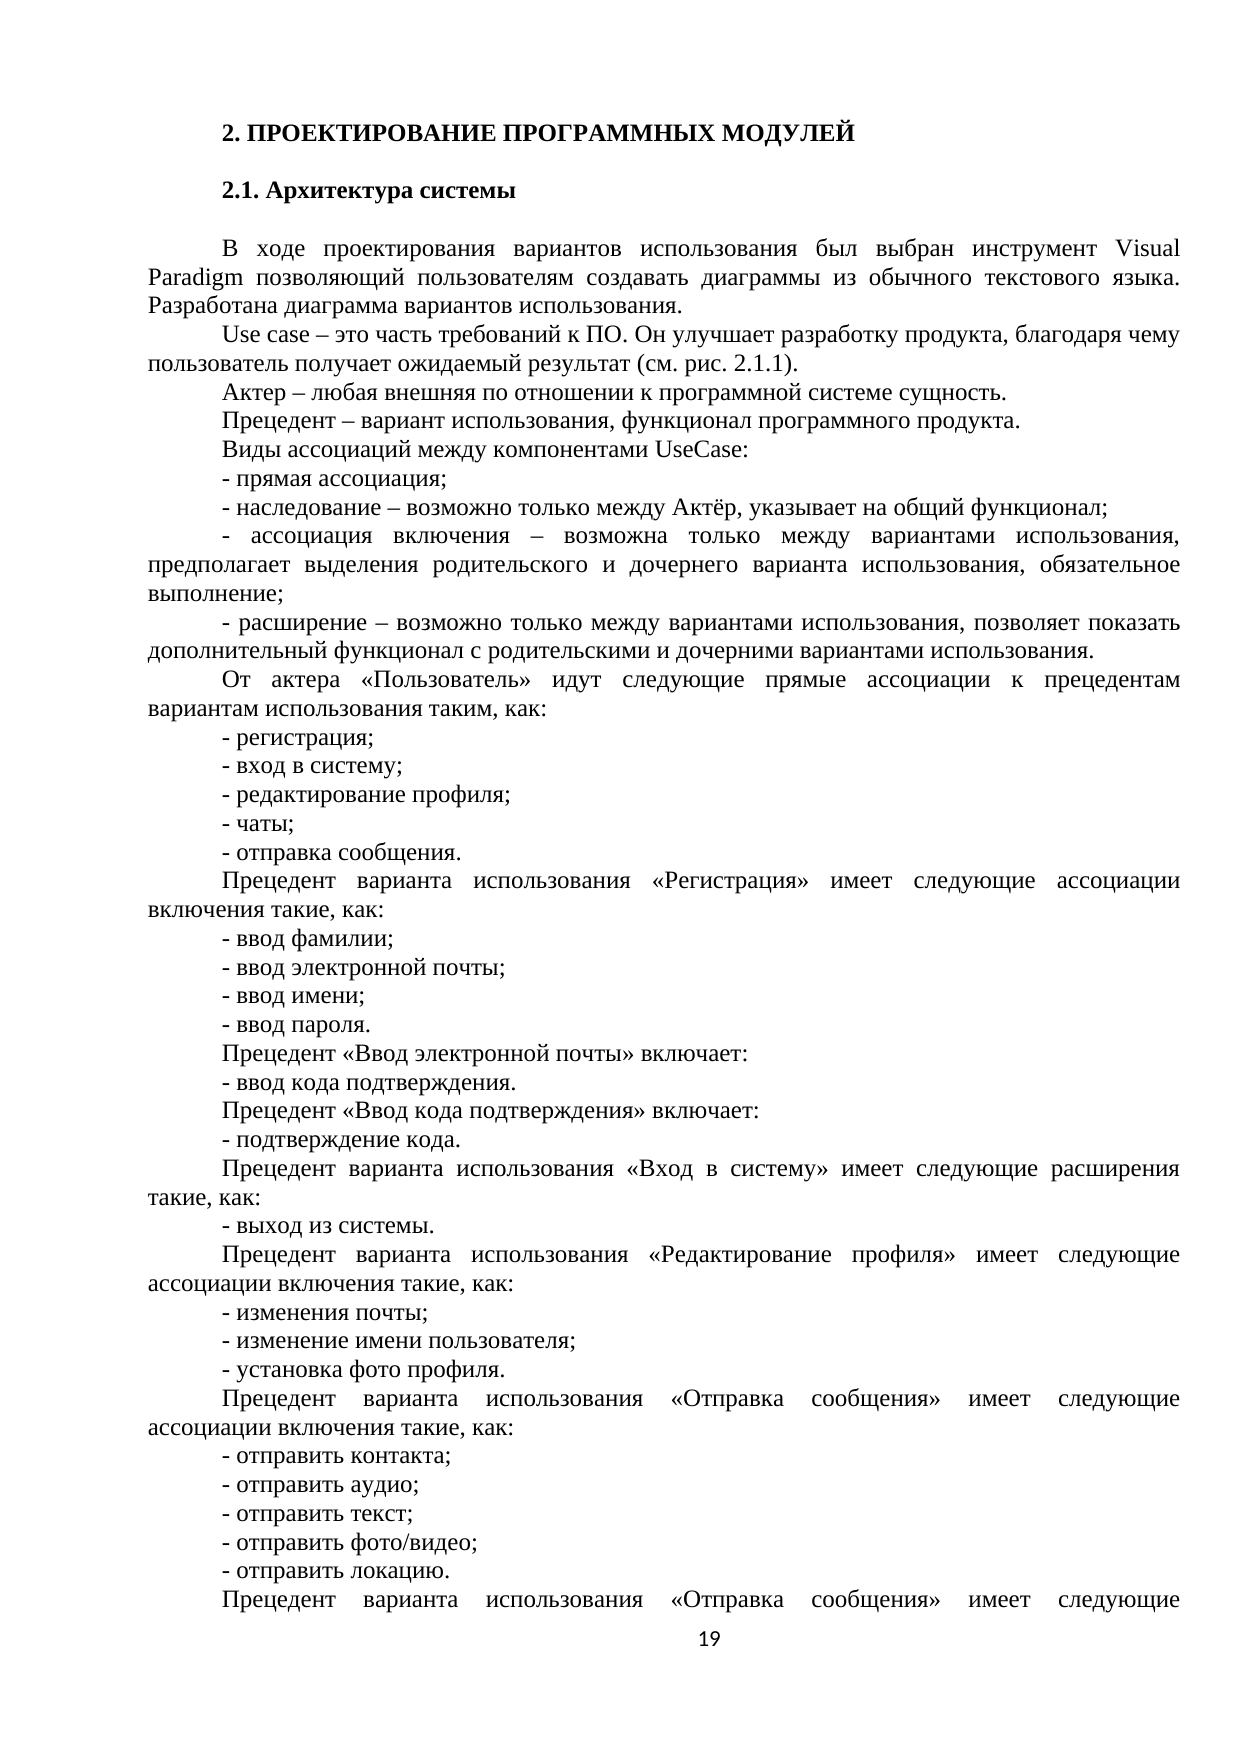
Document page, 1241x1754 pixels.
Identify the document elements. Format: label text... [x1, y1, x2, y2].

text Прецедент варианта использования «Редактирование профиля» имеет следующие ассоциации включения такие, как: [148, 1239, 1181, 1297]
text Прецедент варианта использования «Регистрация» имеет следующие ассоциации включения такие, как: [148, 866, 1181, 923]
text - ввод пароля. [148, 1009, 1181, 1038]
text - редактирование профиля; [148, 779, 1181, 808]
text Прецедент варианта использования «Отправка сообщения» имеет следующие ассоциации включения такие, как: [148, 1383, 1181, 1441]
text - вход в систему; [148, 751, 1181, 779]
text Прецедент «Ввод электронной почты» включает: [148, 1038, 1181, 1067]
text Прецедент варианта использования «Вход в систему» имеет следующие расширения такие, как: [148, 1153, 1181, 1211]
text - ввод фамилии; [148, 923, 1181, 952]
text Актер – любая внешняя по отношении к программной системе сущность. [148, 377, 1181, 406]
text - прямая ассоциация; [148, 463, 1181, 492]
text - отправить текст; [148, 1498, 1181, 1527]
text - ввод кода подтверждения. [148, 1067, 1181, 1096]
text - изменения почты; [148, 1297, 1181, 1326]
text Прецедент «Ввод кода подтверждения» включает: [148, 1096, 1181, 1124]
text - расширение – возможно только между вариантами использования, позволяет показать дополнительный функционал с родительскими и дочерними вариантами использования. [148, 607, 1181, 664]
text - изменение имени пользователя; [148, 1326, 1181, 1354]
text - отправить фото/видео; [148, 1527, 1181, 1556]
text - чаты; [148, 808, 1181, 837]
text 2. ПРОЕКТИРОВАНИЕ ПРОГРАММНЫХ МОДУЛЕЙ [148, 118, 1181, 147]
text Виды ассоциаций между компонентами UseCase: [148, 434, 1181, 463]
text - регистрация; [148, 722, 1181, 751]
text От актера «Пользователь» идут следующие прямые ассоциации к прецедентам вариантам использования таким, как: [148, 664, 1181, 722]
text Прецедент – вариант использования, функционал программного продукта. [148, 406, 1181, 434]
text - выход из системы. [148, 1211, 1181, 1239]
text - ввод электронной почты; [148, 952, 1181, 981]
text - отправка сообщения. [148, 837, 1181, 866]
text 2.1. Архитектура системы [148, 176, 1181, 204]
text - подтверждение кода. [148, 1124, 1181, 1153]
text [148, 1584, 1181, 1613]
text - отправить контакта; [148, 1441, 1181, 1469]
text Use case – это часть требований к ПО. Он улучшает разработку продукта, благодаря чему пользователь получает ожидаемый результат (см. рис. 2.1.1). [148, 319, 1181, 377]
text - отправить аудио; [148, 1469, 1181, 1498]
text - ввод имени; [148, 981, 1181, 1009]
text - ассоциация включения – возможна только между вариантами использования, предполагает выделения родительского и дочернего варианта использования, обязательное выполнение; [148, 521, 1181, 607]
text - установка фото профиля. [148, 1354, 1181, 1383]
text - отправить локацию. [148, 1556, 1181, 1584]
text В ходе проектирования вариантов использования был выбран инструмент Visual Paradigm позволяющий пользователям создавать диаграммы из обычного текстового языка. Разработана диаграмма вариантов использования. [148, 233, 1181, 319]
text - наследование – возможно только между Актёр, указывает на общий функционал; [148, 492, 1181, 521]
